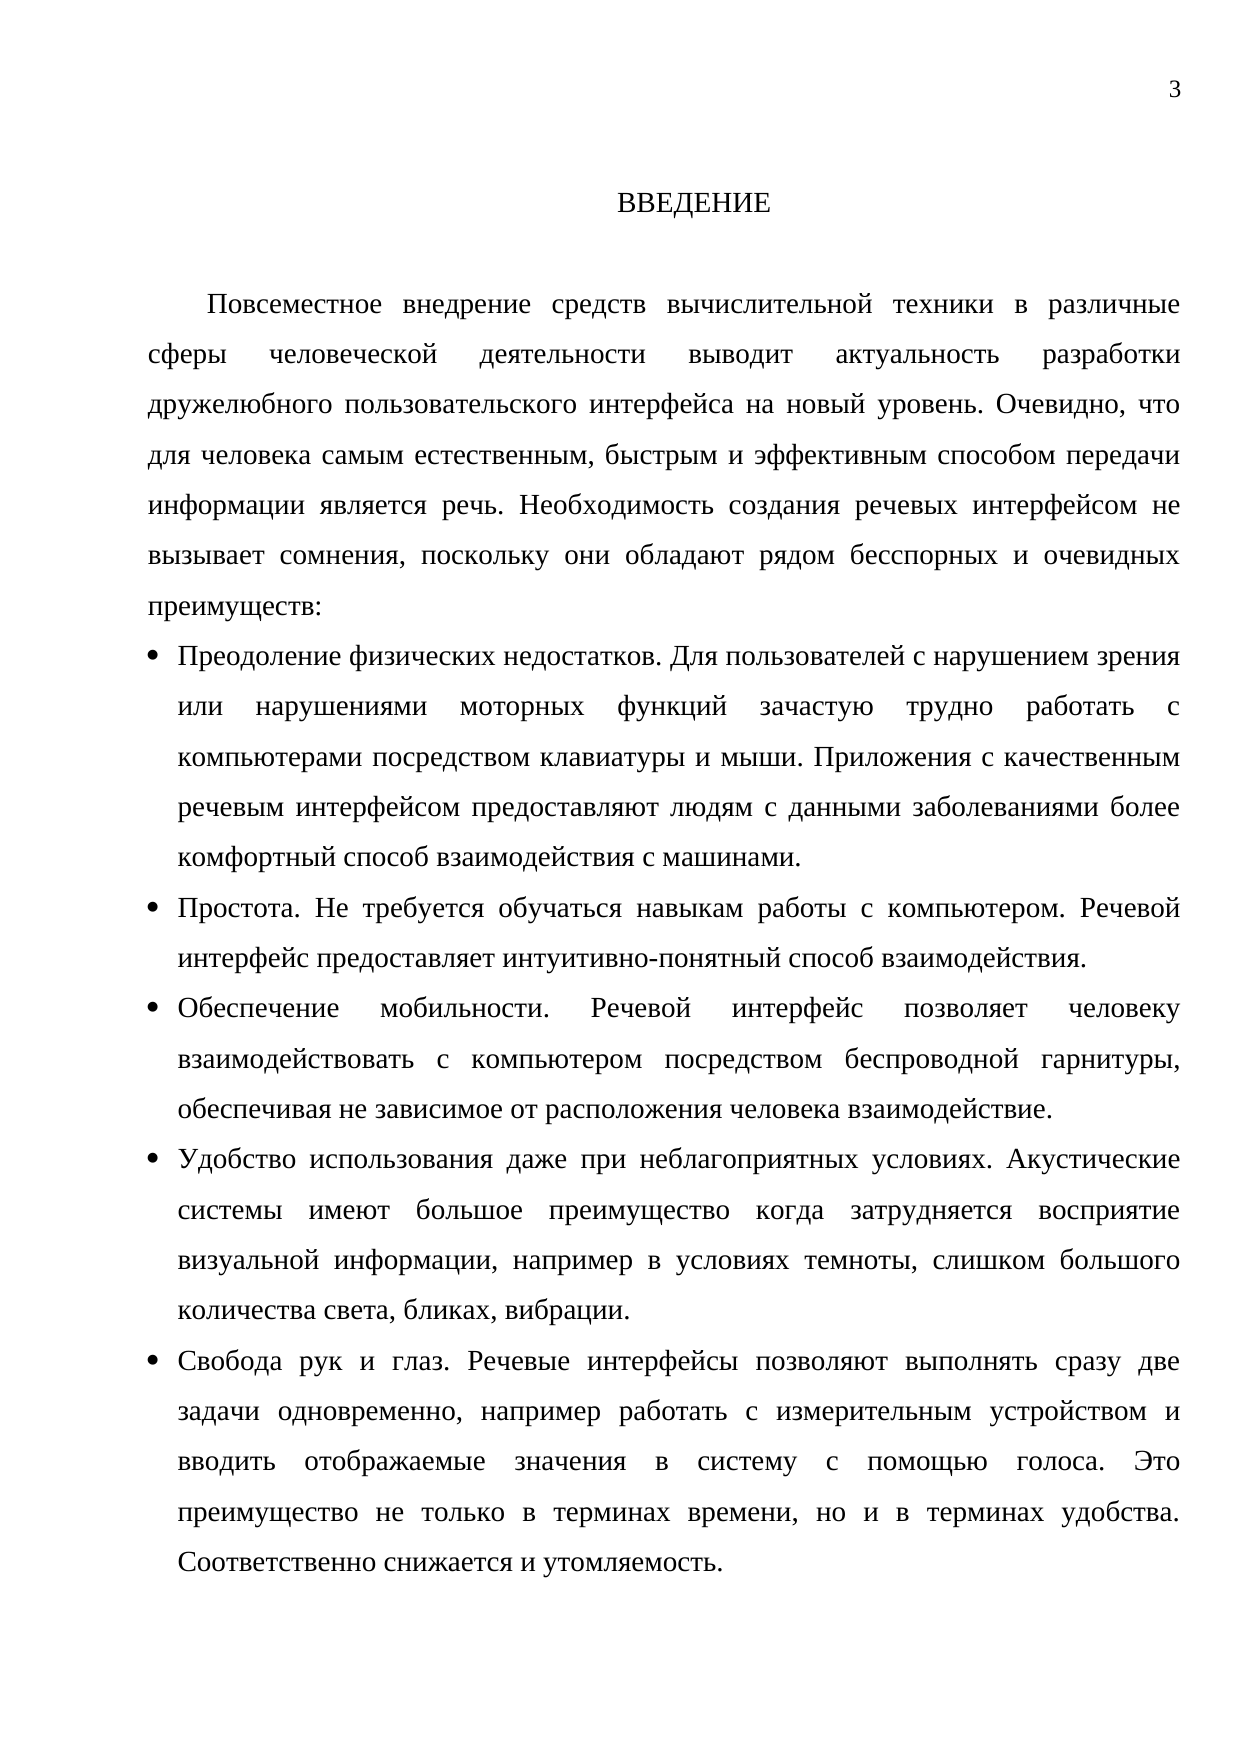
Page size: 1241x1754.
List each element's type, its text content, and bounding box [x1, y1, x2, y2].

list Удобство использования даже при неблагоприятных условиях. Акустические системы имеют большое преимущество когда затрудняется восприятие визуальной информации, например в условиях темноты, слишком большого количества света, бликах, вибрации. [148, 1141, 1181, 1326]
list Преодоление физических недостатков. Для пользователей с нарушением зрения или нарушениями моторных функций зачастую трудно работать с компьютерами посредством клавиатуры и мыши. Приложения с качественным речевым интерфейсом предоставляют людям с данными заболеваниями более комфортный способ взаимодействия c машинами. [148, 638, 1181, 873]
list Свобода рук и глаз. Речевые интерфейсы позволяют выполнять сразу две задачи одновременно, например работать с измерительным устройством и вводить отображаемые значения в систему с помощью голоса. Это преимущество не только в терминах времени, но и в терминах удобства. Соответственно снижается и утомляемость. [148, 1343, 1181, 1578]
text Повсеместное внедрение средств вычислительной техники в различные сферы человеческой деятельности выводит актуальность разработки дружелюбного пользовательского интерфейса на новый уровень. Очевидно, что для человека самым естественным, быстрым и эффективным способом передачи информации является речь. Необходимость создания речевых интерфейсом не вызывает сомнения, поскольку они обладают рядом бесспорных и очевидных преимуществ: [148, 286, 1181, 621]
text ВВЕДЕНИЕ [148, 185, 1181, 219]
list Обеспечение мобильности. Речевой интерфейс позволяет человеку взаимодействовать с компьютером посредством беспроводной гарнитуры, обеспечивая не зависимое от расположения человека взаимодействие. [148, 990, 1181, 1125]
list Простота. Не требуется обучаться навыкам работы с компьютером. Речевой интерфейс предоставляет интуитивно-понятный способ взаимодействия. [148, 890, 1181, 974]
